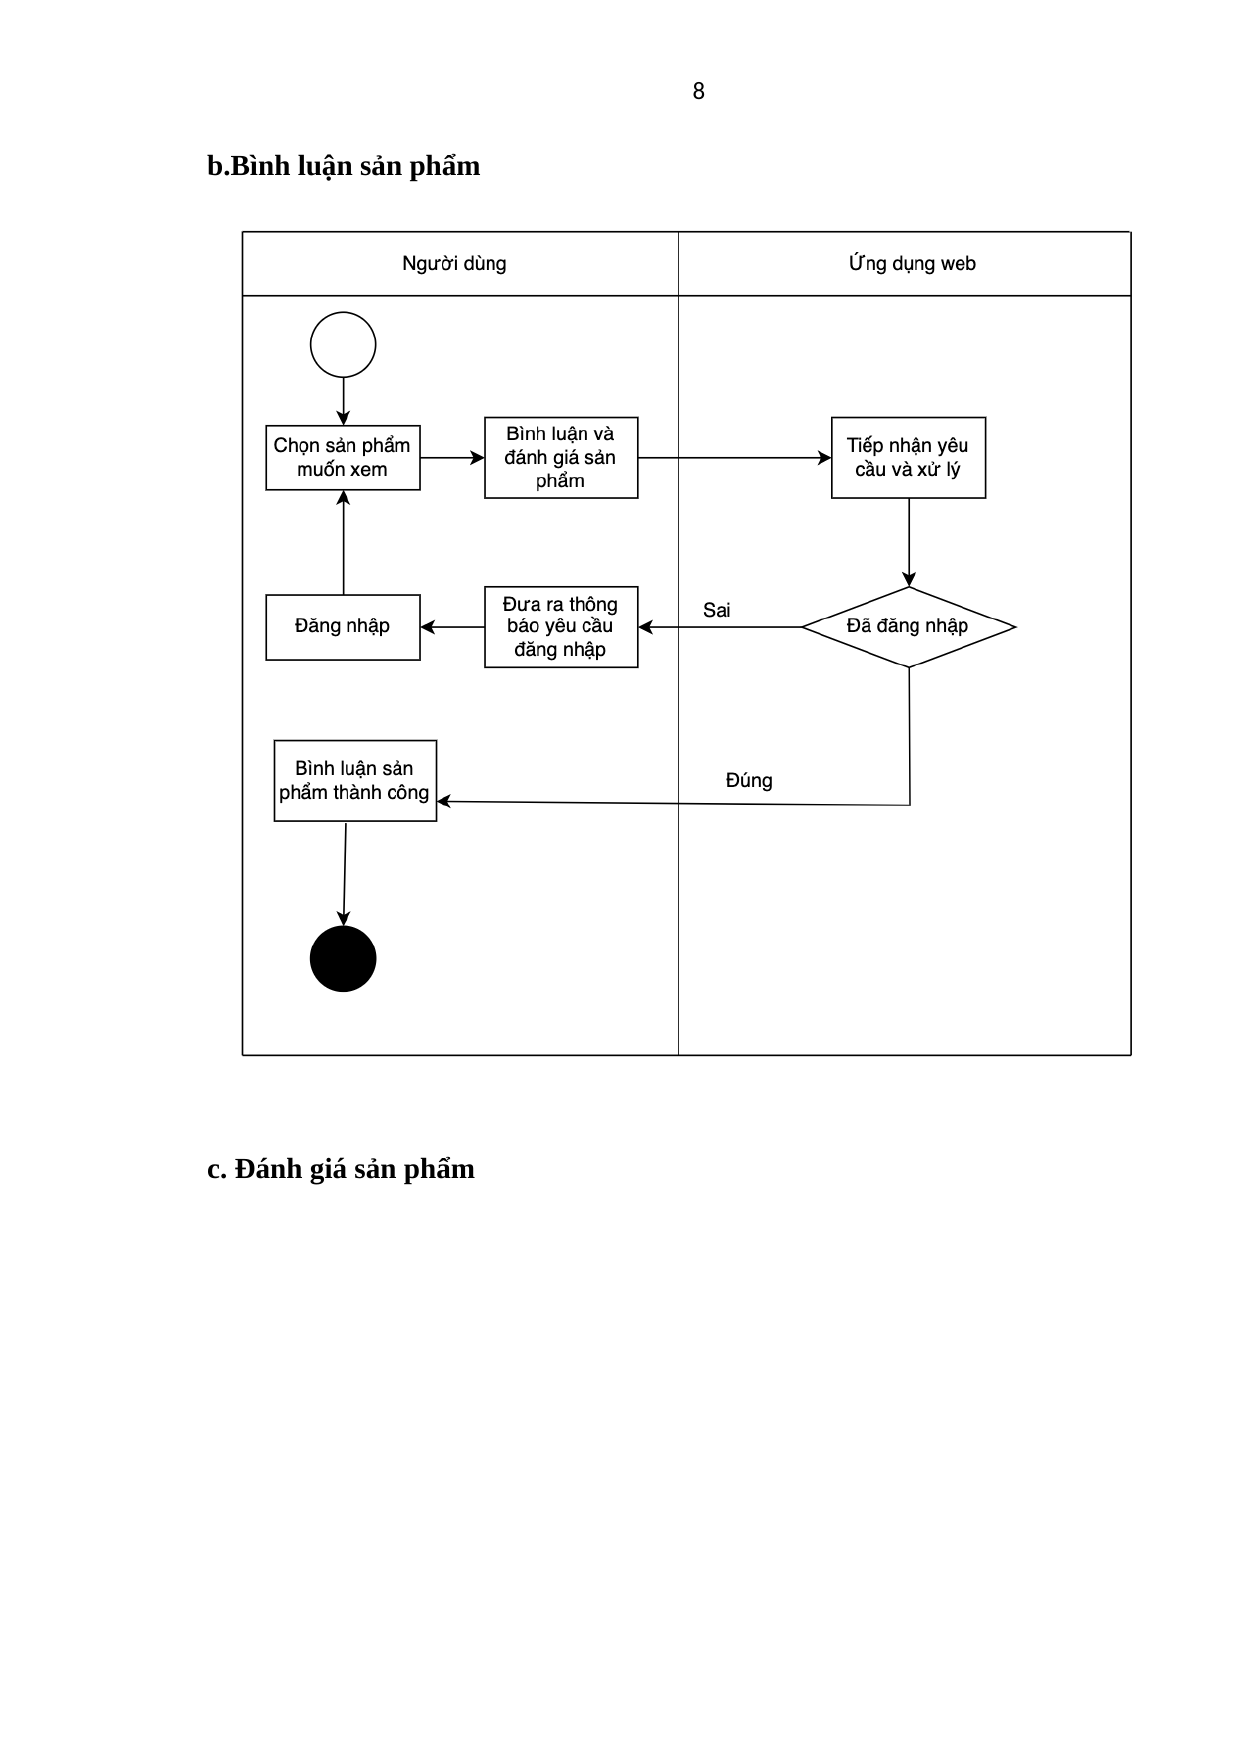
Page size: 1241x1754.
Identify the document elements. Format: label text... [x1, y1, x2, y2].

text b.Bình luận sản phẩm [207, 148, 1152, 181]
text c. Đánh giá sản phẩm [207, 1152, 1152, 1185]
picture [206, 198, 1152, 1086]
